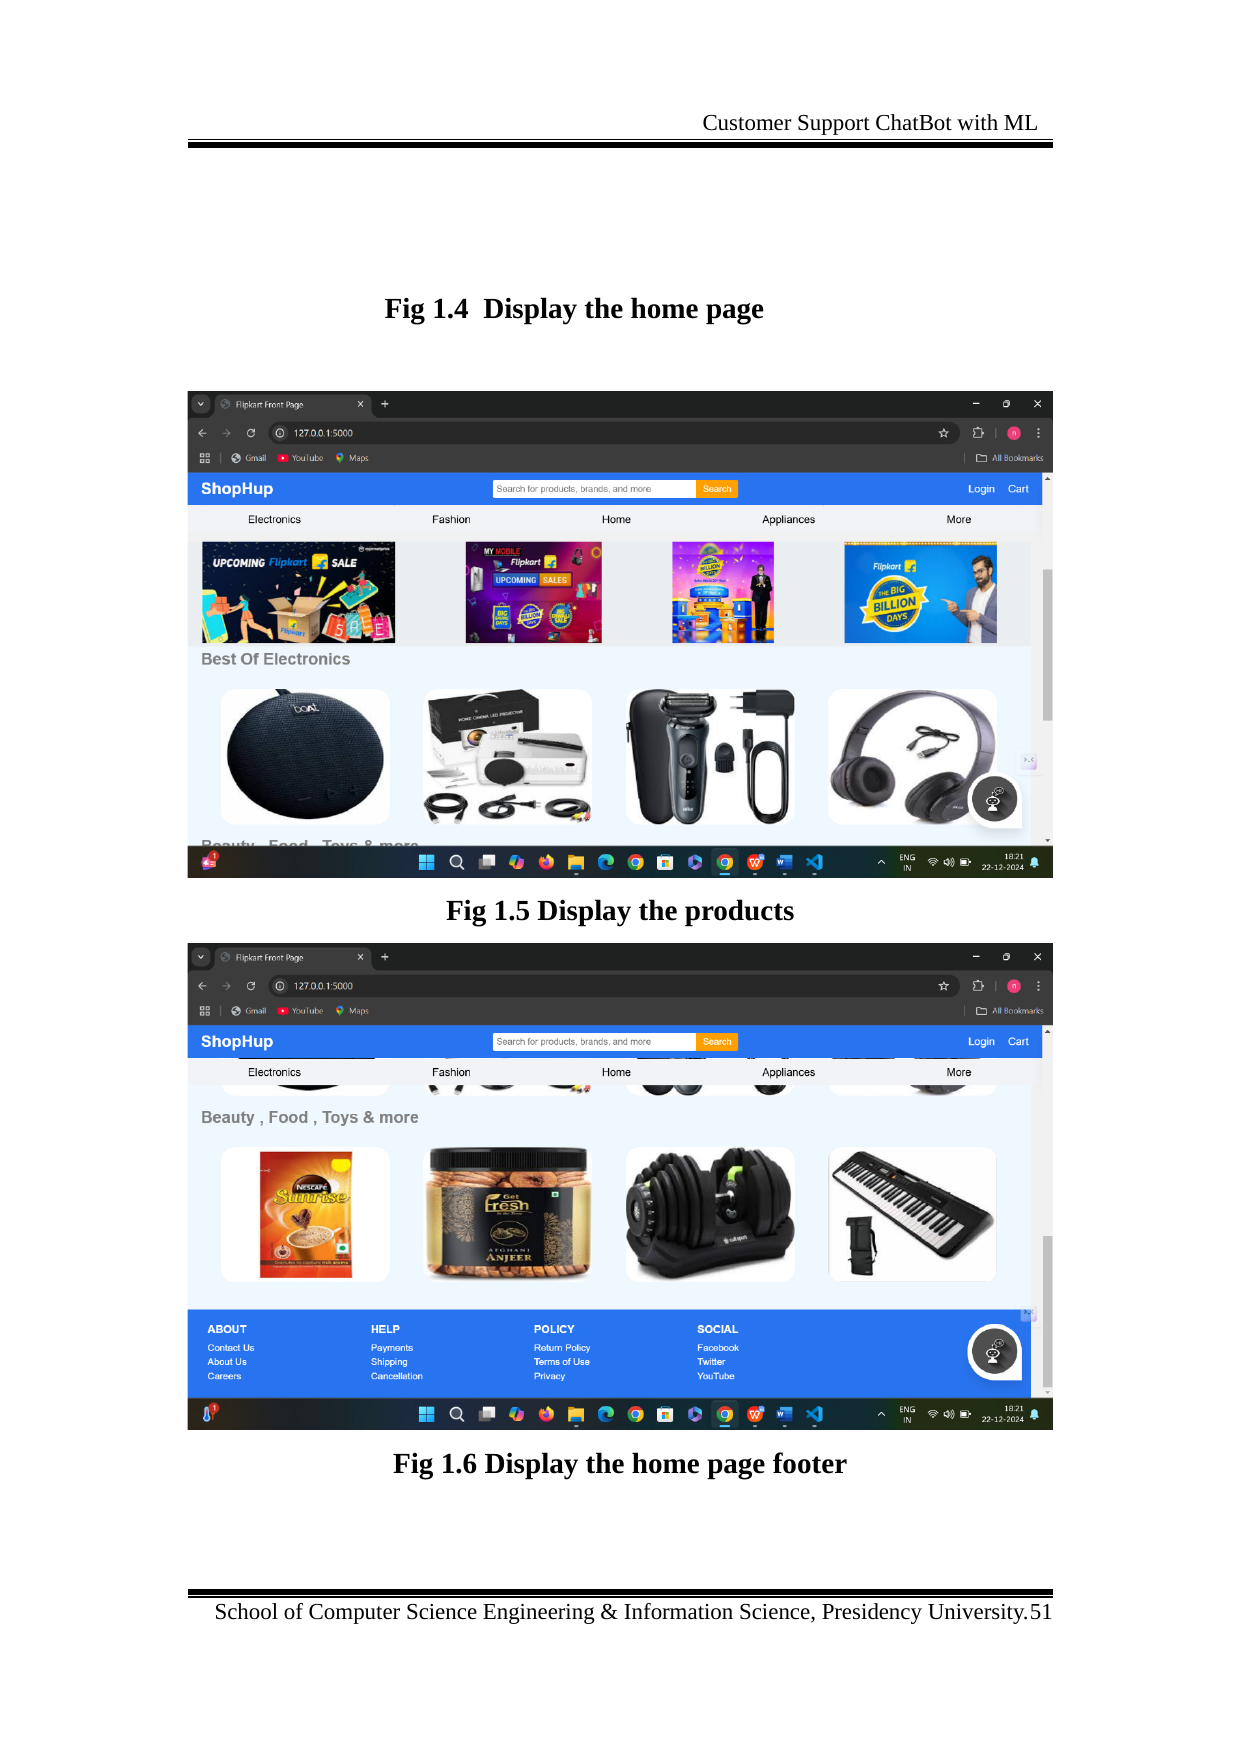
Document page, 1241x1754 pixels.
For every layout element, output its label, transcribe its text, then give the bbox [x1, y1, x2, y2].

picture [187, 943, 1053, 1430]
text Fig 1.4 Display the home page [187, 291, 1053, 325]
text Fig 1.6 Display the home page footer [187, 1446, 1053, 1479]
picture [187, 391, 1053, 878]
text Fig 1.5 Display the products [187, 893, 1053, 927]
